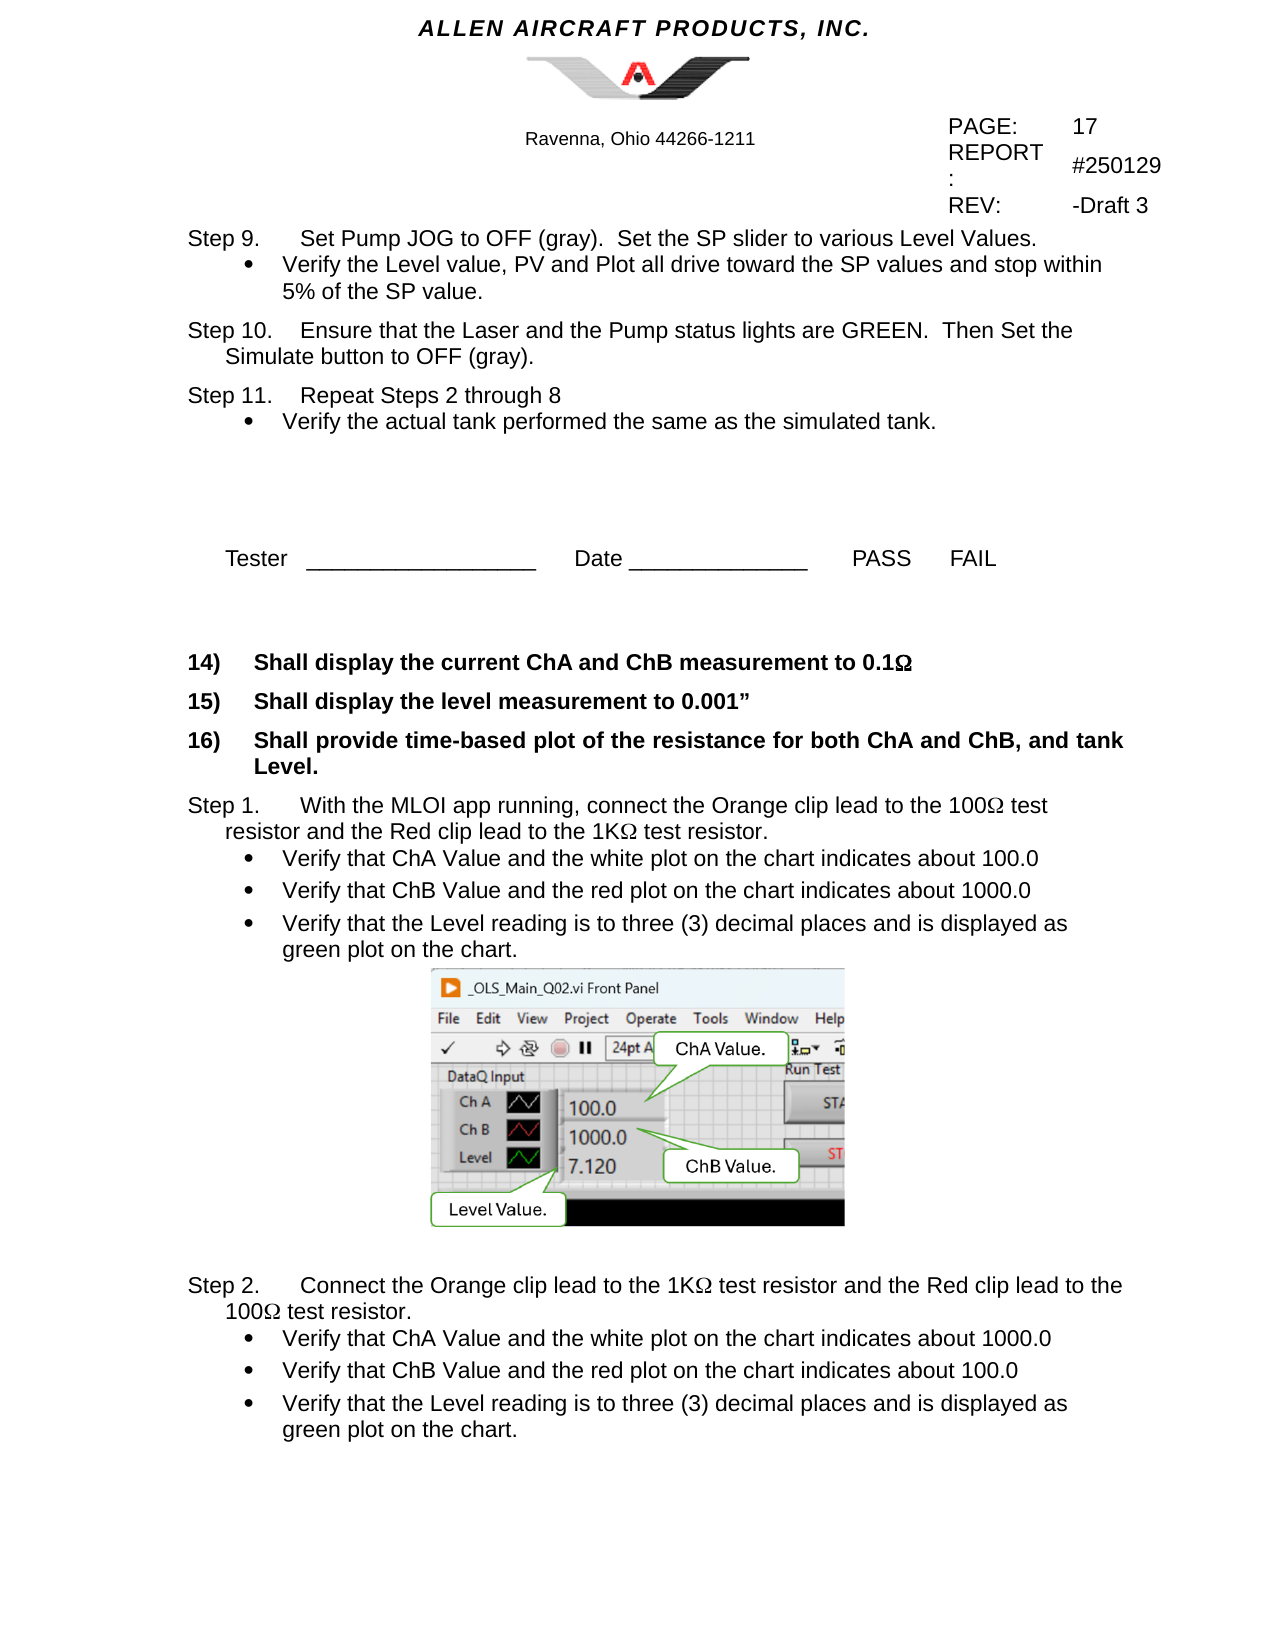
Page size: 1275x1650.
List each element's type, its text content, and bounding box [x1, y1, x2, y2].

text Verify the Level value, PV and Plot all drive toward the SP values and stop within 5% of the SP value. [244, 251, 1125, 304]
list Connect the Orange clip lead to the 1K test resistor and the Red clip lead to the 100 test resistor. [187, 1272, 1125, 1324]
text Shall provide time-based plot of the resistance for both ChA and ChB, and tank Level. [187, 727, 1125, 779]
picture [430, 968, 845, 1233]
text Verify that ChA Value and the white plot on the chart indicates about 100.0 [244, 844, 1125, 871]
text Verify that ChB Value and the red plot on the chart indicates about 100.0 [244, 1357, 1125, 1383]
text Verify that the Level reading is to three (3) decimal places and is displayed as green plot on the chart. [244, 1390, 1125, 1442]
text Verify that ChB Value and the red plot on the chart indicates about 1000.0 [244, 877, 1125, 903]
list Set Pump JOG to OFF (gray). Set the SP slider to various Level Values. [187, 225, 1125, 251]
list Ensure that the Laser and the Pump status lights are GREEN. Then Set the Simulate button to OFF (gray). [187, 317, 1125, 369]
text Tester __________________ Date ______________ PASS FAIL [225, 545, 1125, 571]
text Shall display the level measurement to 0.001” [187, 688, 1125, 714]
text Verify that the Level reading is to three (3) decimal places and is displayed as green plot on the chart. [244, 910, 1125, 962]
text Verify the actual tank performed the same as the simulated tank. [244, 408, 1125, 434]
text Shall display the current ChA and ChB measurement to 0.1 [187, 649, 1125, 675]
text Verify that ChA Value and the white plot on the chart indicates about 1000.0 [244, 1324, 1125, 1351]
list Repeat Steps 2 through 8 [187, 382, 1125, 408]
list With the MLOI app running, connect the Orange clip lead to the 100 test resistor and the Red clip lead to the 1K test resistor. [187, 792, 1125, 844]
